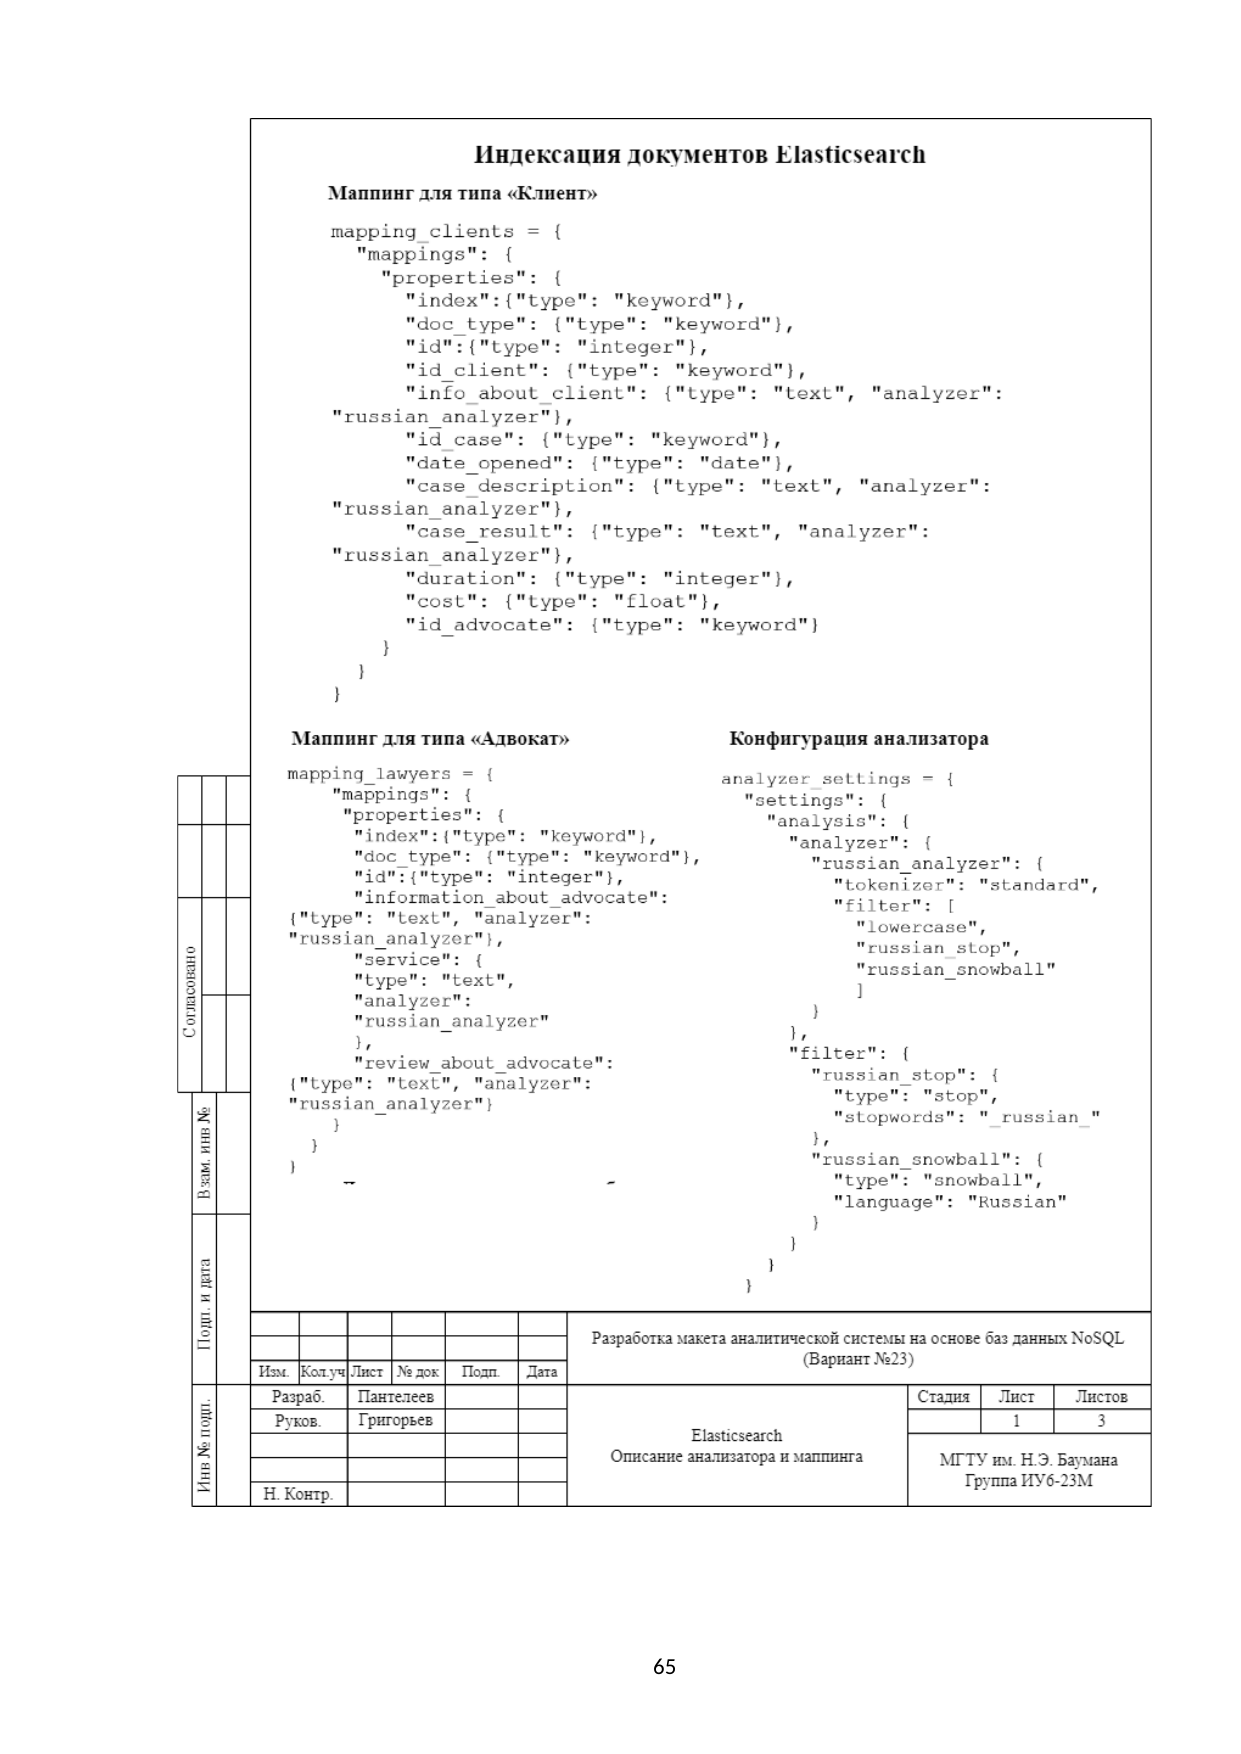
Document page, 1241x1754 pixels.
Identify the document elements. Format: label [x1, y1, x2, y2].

picture [177, 118, 1152, 1507]
